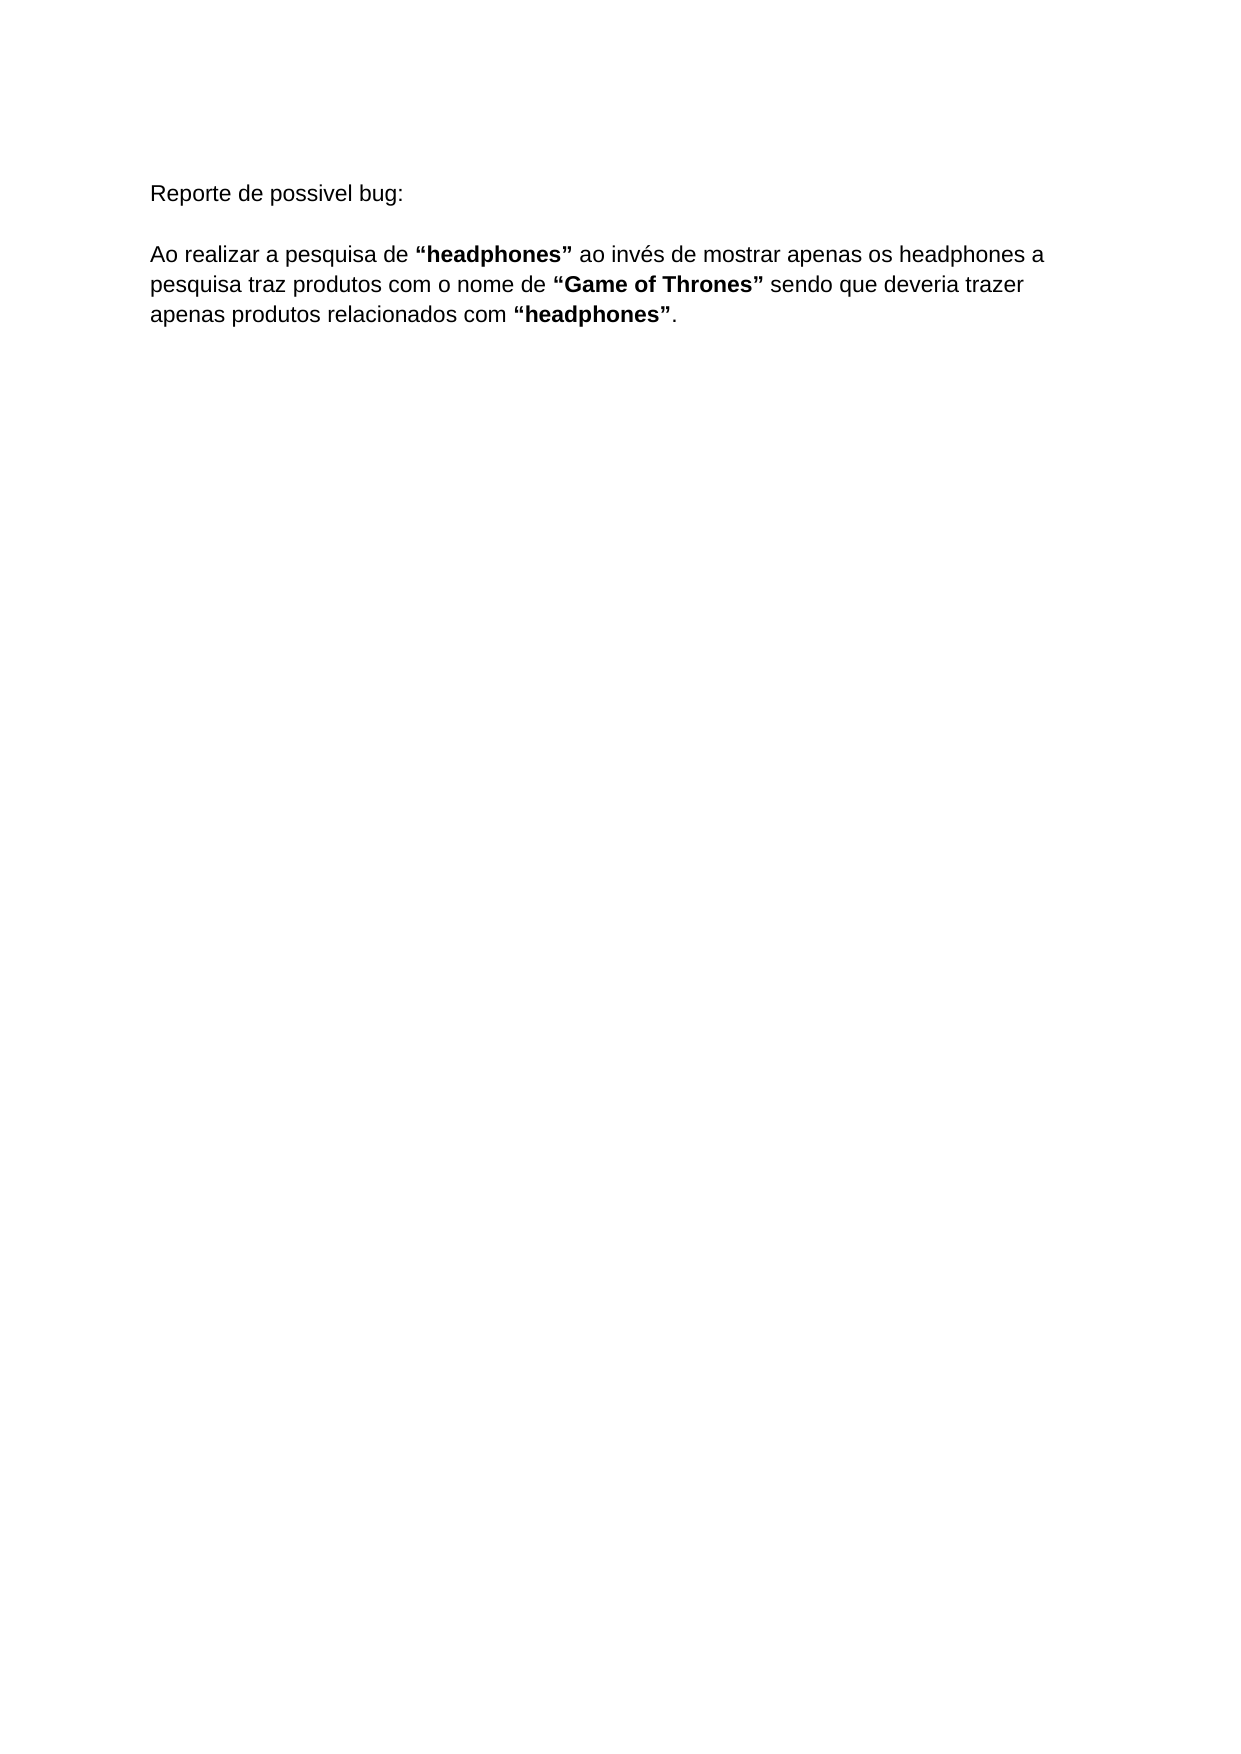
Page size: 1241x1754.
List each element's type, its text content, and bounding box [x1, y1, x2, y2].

text Reporte de possivel bug: [150, 180, 1090, 207]
text Ao realizar a pesquisa de “headphones” ao invés de mostrar apenas os headphones a pesquisa traz produtos com o nome de “Game of Thrones” sendo que deveria trazer apenas produtos relacionados com “headphones”. [150, 241, 1090, 327]
